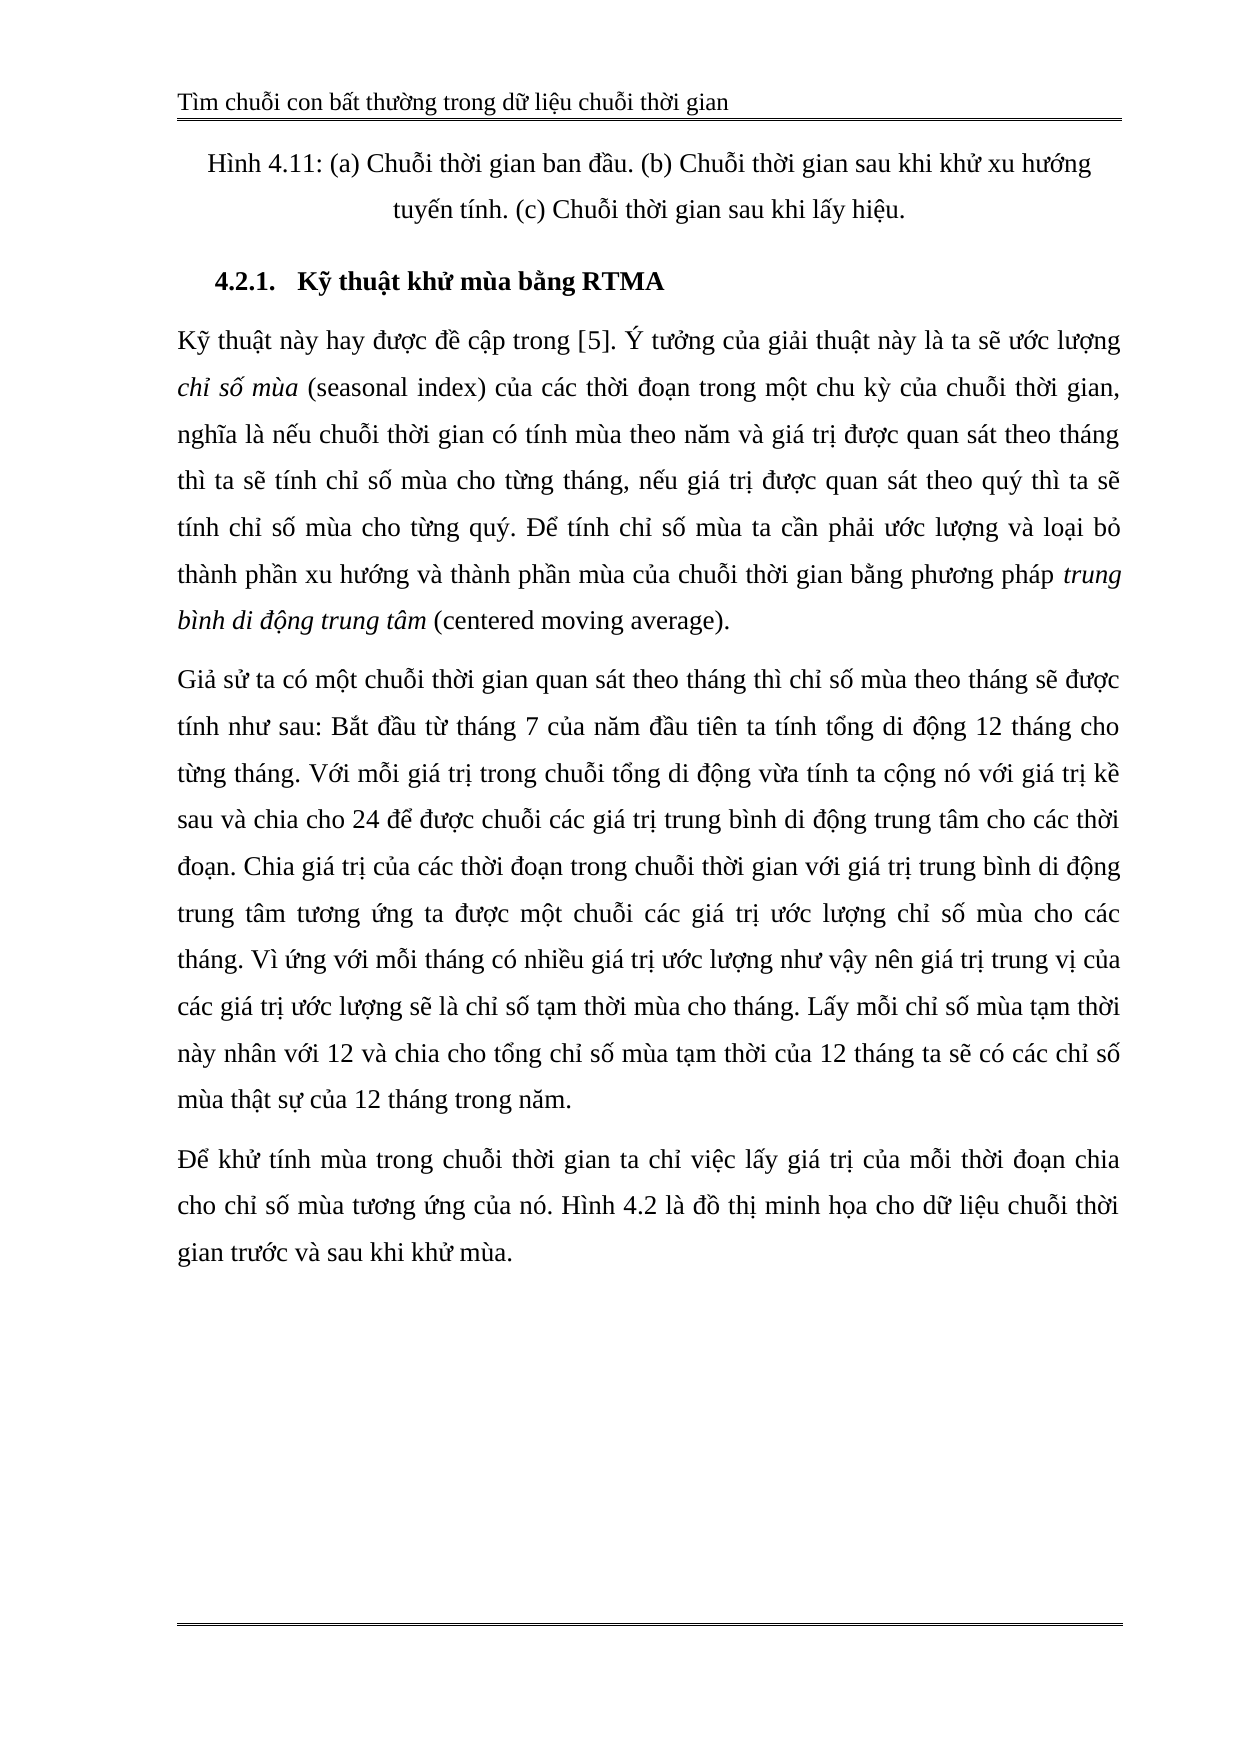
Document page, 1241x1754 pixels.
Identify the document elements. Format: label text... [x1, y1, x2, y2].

subtitle Kỹ thuật khử mùa bằng RTMA [214, 265, 1122, 296]
text Kỹ thuật này hay được đề cập trong [5]. Ý tưởng của giải thuật này là ta sẽ ước lượng chỉ số mùa (seasonal index) của các thời đoạn trong một chu kỳ của chuỗi thời gian, nghĩa là nếu chuỗi thời gian có tính mùa theo năm và giá trị được quan sát theo tháng thì ta sẽ tính chỉ số mùa cho từng tháng, nếu giá trị được quan sát theo quý thì ta sẽ tính chỉ số mùa cho từng quý. Để tính chỉ số mùa ta cần phải ước lượng và loại bỏ thành phần xu hướng và thành phần mùa của chuỗi thời gian bằng phương pháp trung bình di động trung tâm (centered moving average). [177, 324, 1122, 636]
text Giả sử ta có một chuỗi thời gian quan sát theo tháng thì chỉ số mùa theo tháng sẽ được tính như sau: Bắt đầu từ tháng 7 của năm đầu tiên ta tính tổng di động 12 tháng cho từng tháng. Với mỗi giá trị trong chuỗi tổng di động vừa tính ta cộng nó với giá trị kề sau và chia cho 24 để được chuỗi các giá trị trung bình di động trung tâm cho các thời đoạn. Chia giá trị của các thời đoạn trong chuỗi thời gian với giá trị trung bình di động trung tâm tương ứng ta được một chuỗi các giá trị ước lượng chỉ số mùa cho các tháng. Vì ứng với mỗi tháng có nhiều giá trị ước lượng như vậy nên giá trị trung vị của các giá trị ước lượng sẽ là chỉ số tạm thời mùa cho tháng. Lấy mỗi chỉ số mùa tạm thời này nhân với 12 và chia cho tổng chỉ số mùa tạm thời của 12 tháng ta sẽ có các chỉ số mùa thật sự của 12 tháng trong năm. [177, 664, 1122, 1115]
text Để khử tính mùa trong chuỗi thời gian ta chỉ việc lấy giá trị của mỗi thời đoạn chia cho chỉ số mùa tương ứng của nó. Hình 4.2 là đồ thị minh họa cho dữ liệu chuỗi thời gian trước và sau khi khử mùa. [177, 1143, 1122, 1267]
